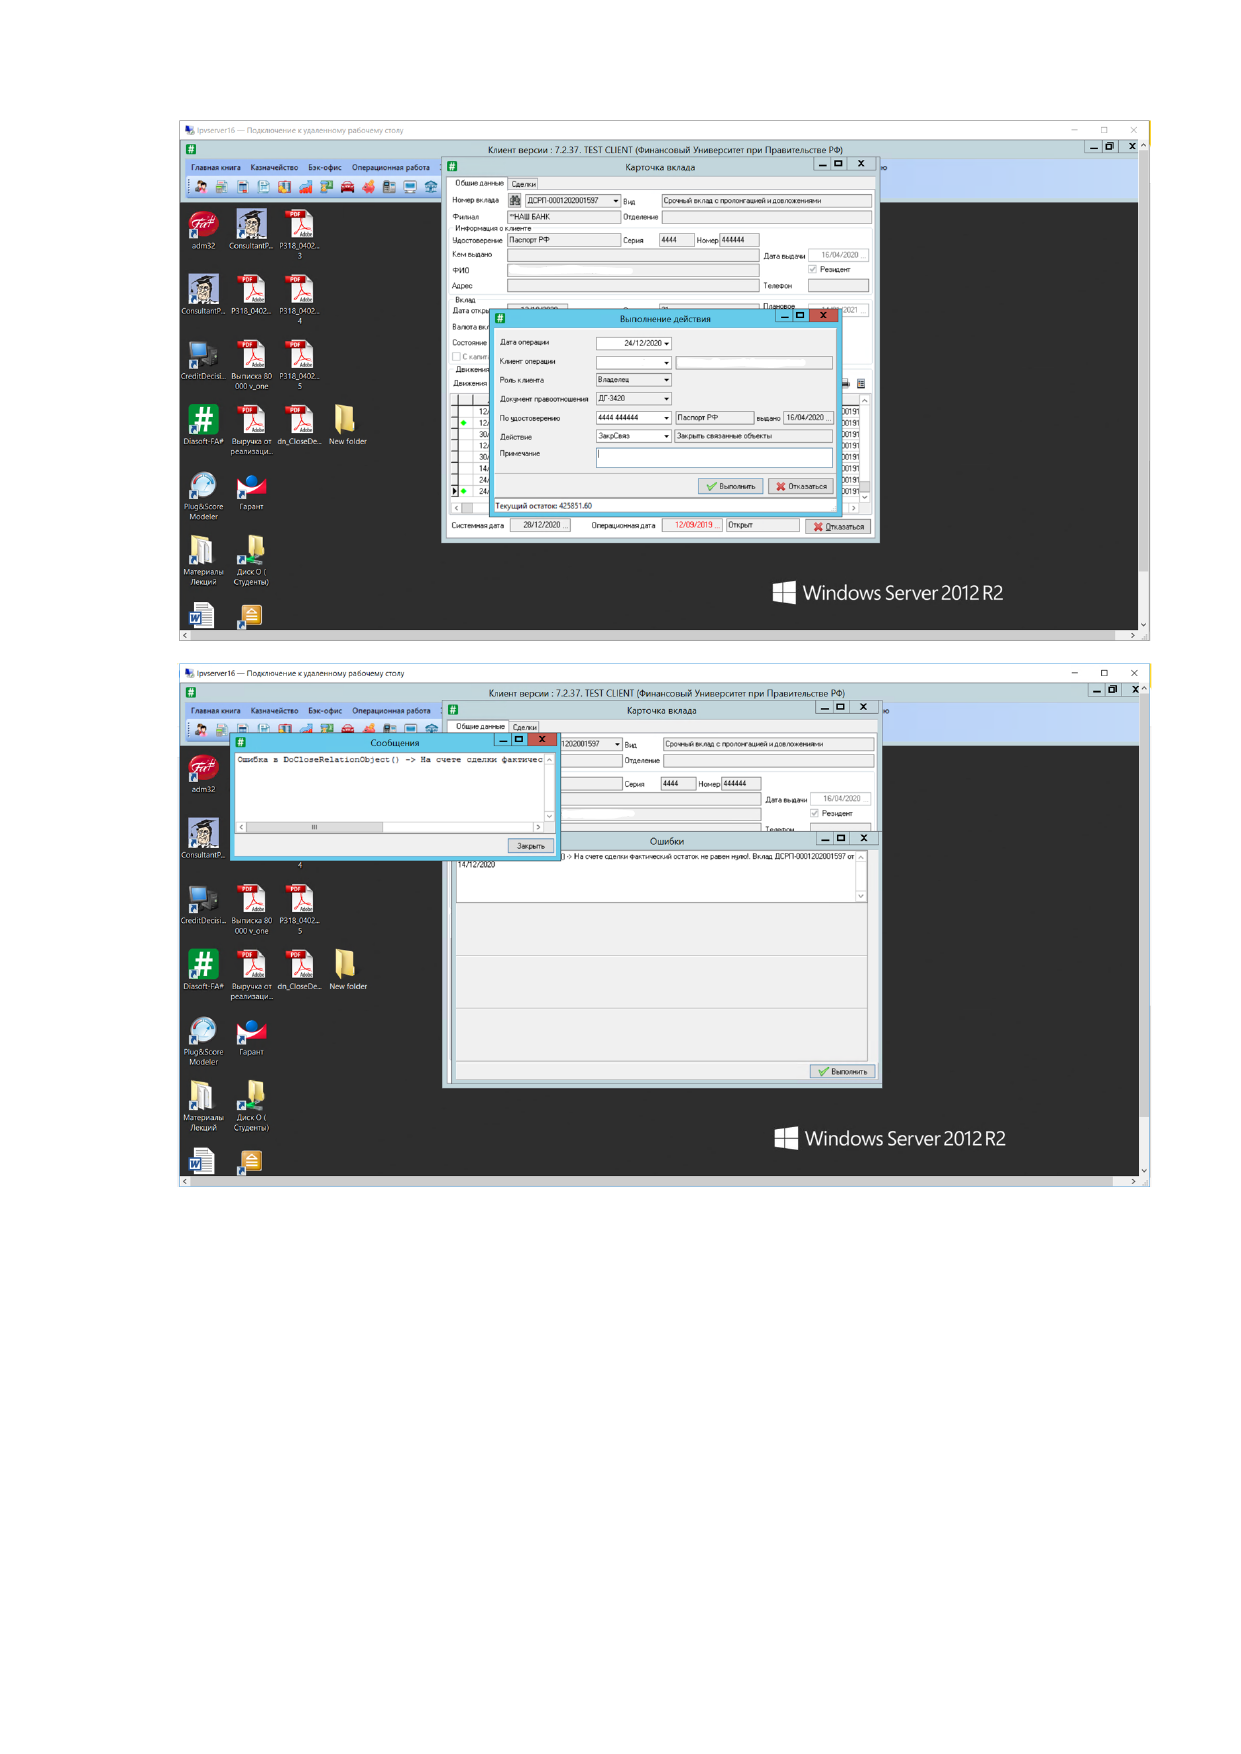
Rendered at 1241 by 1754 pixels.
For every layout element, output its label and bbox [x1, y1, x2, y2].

picture [177, 118, 1152, 643]
picture [177, 661, 1152, 1189]
